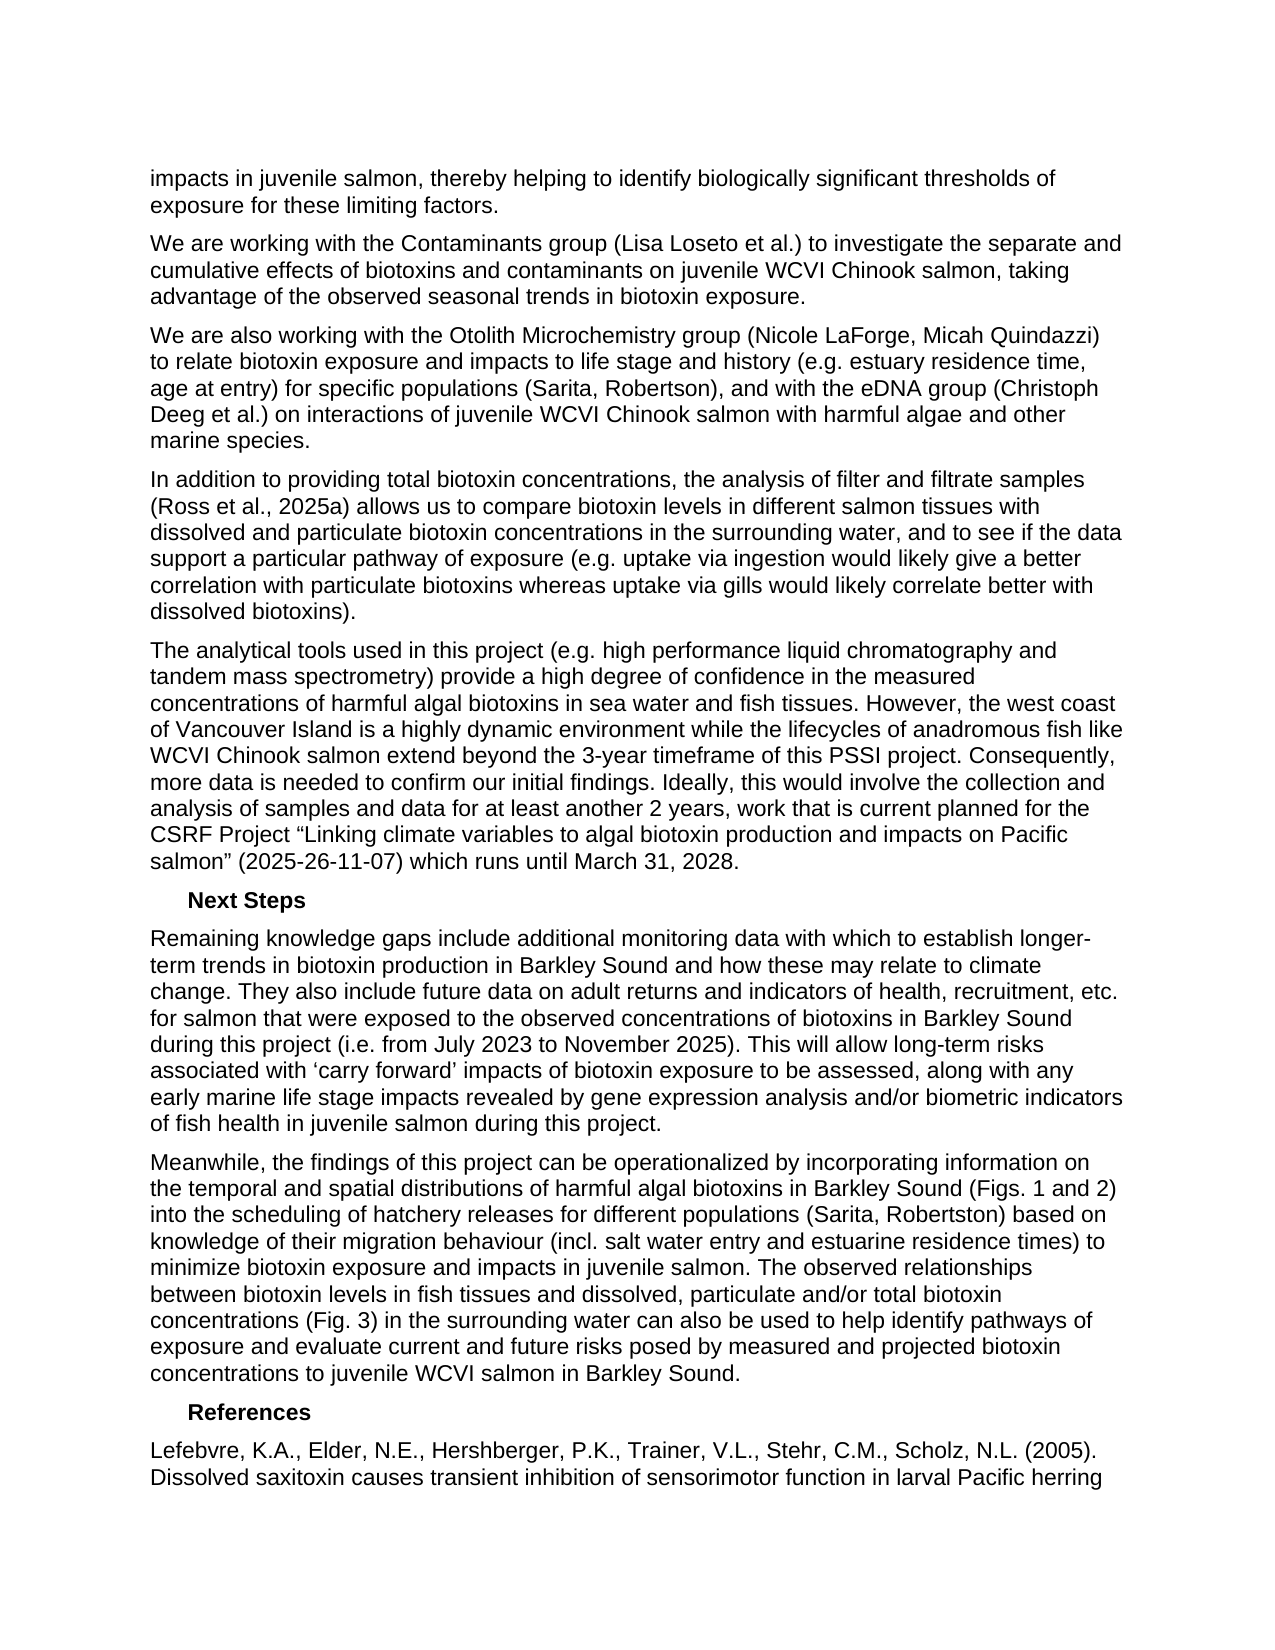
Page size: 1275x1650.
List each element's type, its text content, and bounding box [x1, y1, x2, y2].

text The analytical tools used in this project (e.g. high performance liquid chromatography and tandem mass spectrometry) provide a high degree of confidence in the measured concentrations of harmful algal biotoxins in sea water and fish tissues. However, the west coast of Vancouver Island is a highly dynamic environment while the lifecycles of anadromous fish like WCVI Chinook salmon extend beyond the 3-year timeframe of this PSSI project. Consequently, more data is needed to confirm our initial findings. Ideally, this would involve the collection and analysis of samples and data for at least another 2 years, work that is current planned for the CSRF Project “Linking climate variables to algal biotoxin production and impacts on Pacific salmon” (2025-26-11-07) which runs until March 31, 2028. [150, 637, 1125, 874]
text In addition to providing total biotoxin concentrations, the analysis of filter and filtrate samples (Ross et al., 2025a) allows us to compare biotoxin levels in different salmon tissues with dissolved and particulate biotoxin concentrations in the surrounding water, and to see if the data support a particular pathway of exposure (e.g. uptake via ingestion would likely give a better correlation with particulate biotoxins whereas uptake via gills would likely correlate better with dissolved biotoxins). [150, 466, 1125, 624]
text We are also working with the Otolith Microchemistry group (Nicole LaForge, Micah Quindazzi) to relate biotoxin exposure and impacts to life stage and history (e.g. estuary residence time, age at entry) for specific populations (Sarita, Robertson), and with the eDNA group (Christoph Deeg et al.) on interactions of juvenile WCVI Chinook salmon with harmful algae and other marine species. [150, 322, 1125, 454]
text Meanwhile, the findings of this project can be operationalized by incorporating information on the temporal and spatial distributions of harmful algal biotoxins in Barkley Sound (Figs. 1 and 2) into the scheduling of hatchery releases for different populations (Sarita, Robertston) based on knowledge of their migration behaviour (incl. salt water entry and estuarine residence times) to minimize biotoxin exposure and impacts in juvenile salmon. The observed relationships between biotoxin levels in fish tissues and dissolved, particulate and/or total biotoxin concentrations (Fig. 3) in the surrounding water can also be used to help identify pathways of exposure and evaluate current and future risks posed by measured and projected biotoxin concentrations to juvenile WCVI salmon in Barkley Sound. [150, 1149, 1125, 1386]
subtitle Next Steps [187, 887, 1125, 913]
subtitle References [187, 1398, 1125, 1425]
text We are working with the Contaminants group (Lisa Loseto et al.) to investigate the separate and cumulative effects of biotoxins and contaminants on juvenile WCVI Chinook salmon, taking advantage of the observed seasonal trends in biotoxin exposure. [150, 230, 1125, 309]
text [150, 1437, 1125, 1490]
text Remaining knowledge gaps include additional monitoring data with which to establish longer-term trends in biotoxin production in Barkley Sound and how these may relate to climate change. They also include future data on adult returns and indicators of health, recruitment, etc. for salmon that were exposed to the observed concentrations of biotoxins in Barkley Sound during this project (i.e. from July 2023 to November 2025). This will allow long-term risks associated with ‘carry forward’ impacts of biotoxin exposure to be assessed, along with any early marine life stage impacts revealed by gene expression analysis and/or biometric indicators of fish health in juvenile salmon during this project. [150, 925, 1125, 1136]
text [150, 165, 1125, 218]
